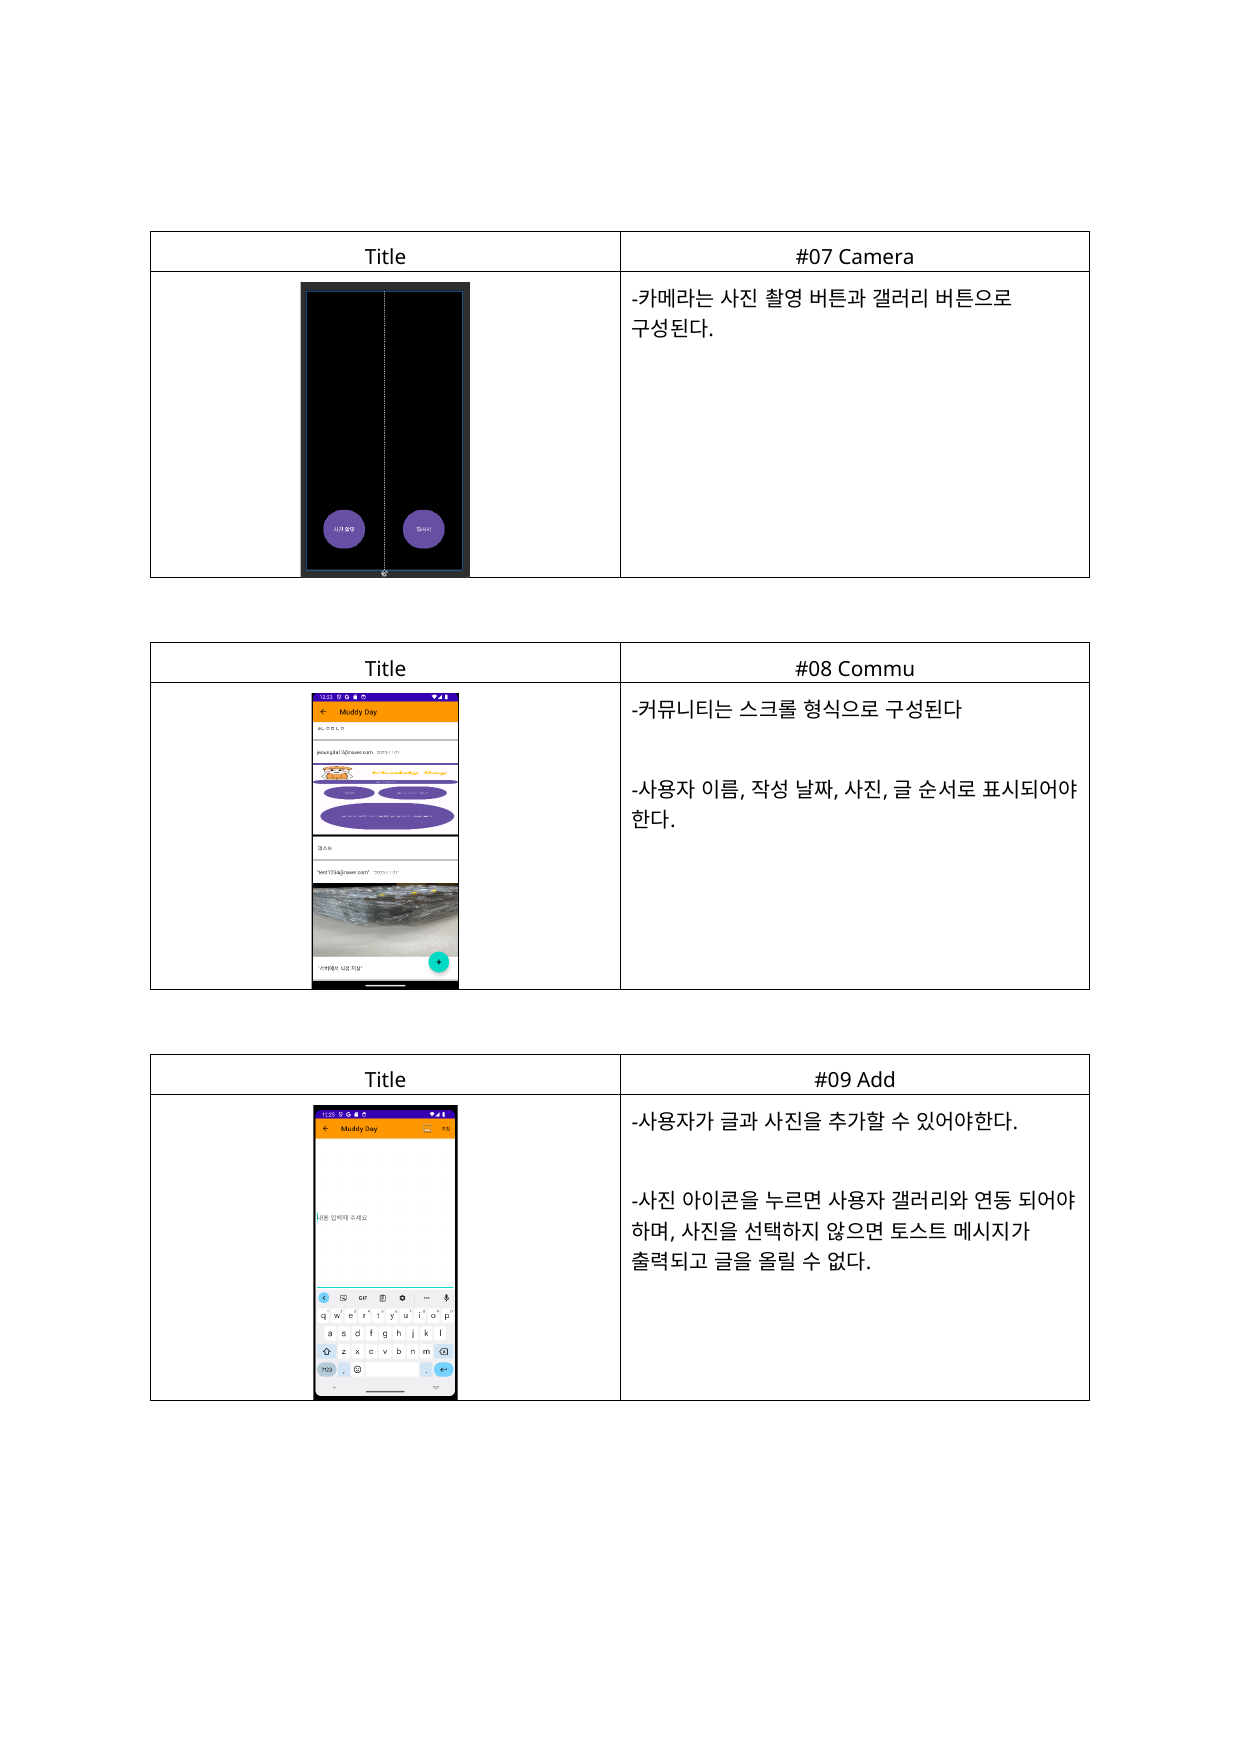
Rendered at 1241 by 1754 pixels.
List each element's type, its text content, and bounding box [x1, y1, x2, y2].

table_cell [151, 272, 620, 577]
table_header Title [151, 1055, 620, 1094]
table_header #08 Commu [621, 643, 1089, 682]
table_cell [151, 1095, 620, 1400]
table_cell -카메라는 사진 촬영 버튼과 갤러리 버튼으로 구성된다. [621, 272, 1089, 577]
table_cell [151, 683, 620, 989]
picture [313, 1105, 458, 1401]
table_header #09 Add [621, 1055, 1089, 1094]
table_header #07 Camera [621, 232, 1089, 271]
table_cell -사용자가 글과 사진을 추가할 수 있어야한다. -사진 아이콘을 누르면 사용자 갤러리와 연동 되어야 하며, 사진을 선택하지 않으면 토스트 메시지가 출력되고 글을 올릴 수 없다. [621, 1095, 1089, 1400]
table_cell -커뮤니티는 스크롤 형식으로 구성된다 -사용자 이름, 작성 날짜, 사진, 글 순서로 표시되어야 한다. [621, 683, 1089, 989]
table_header Title [151, 643, 620, 682]
table_header Title [151, 232, 620, 271]
picture [311, 693, 459, 989]
picture [300, 282, 470, 578]
